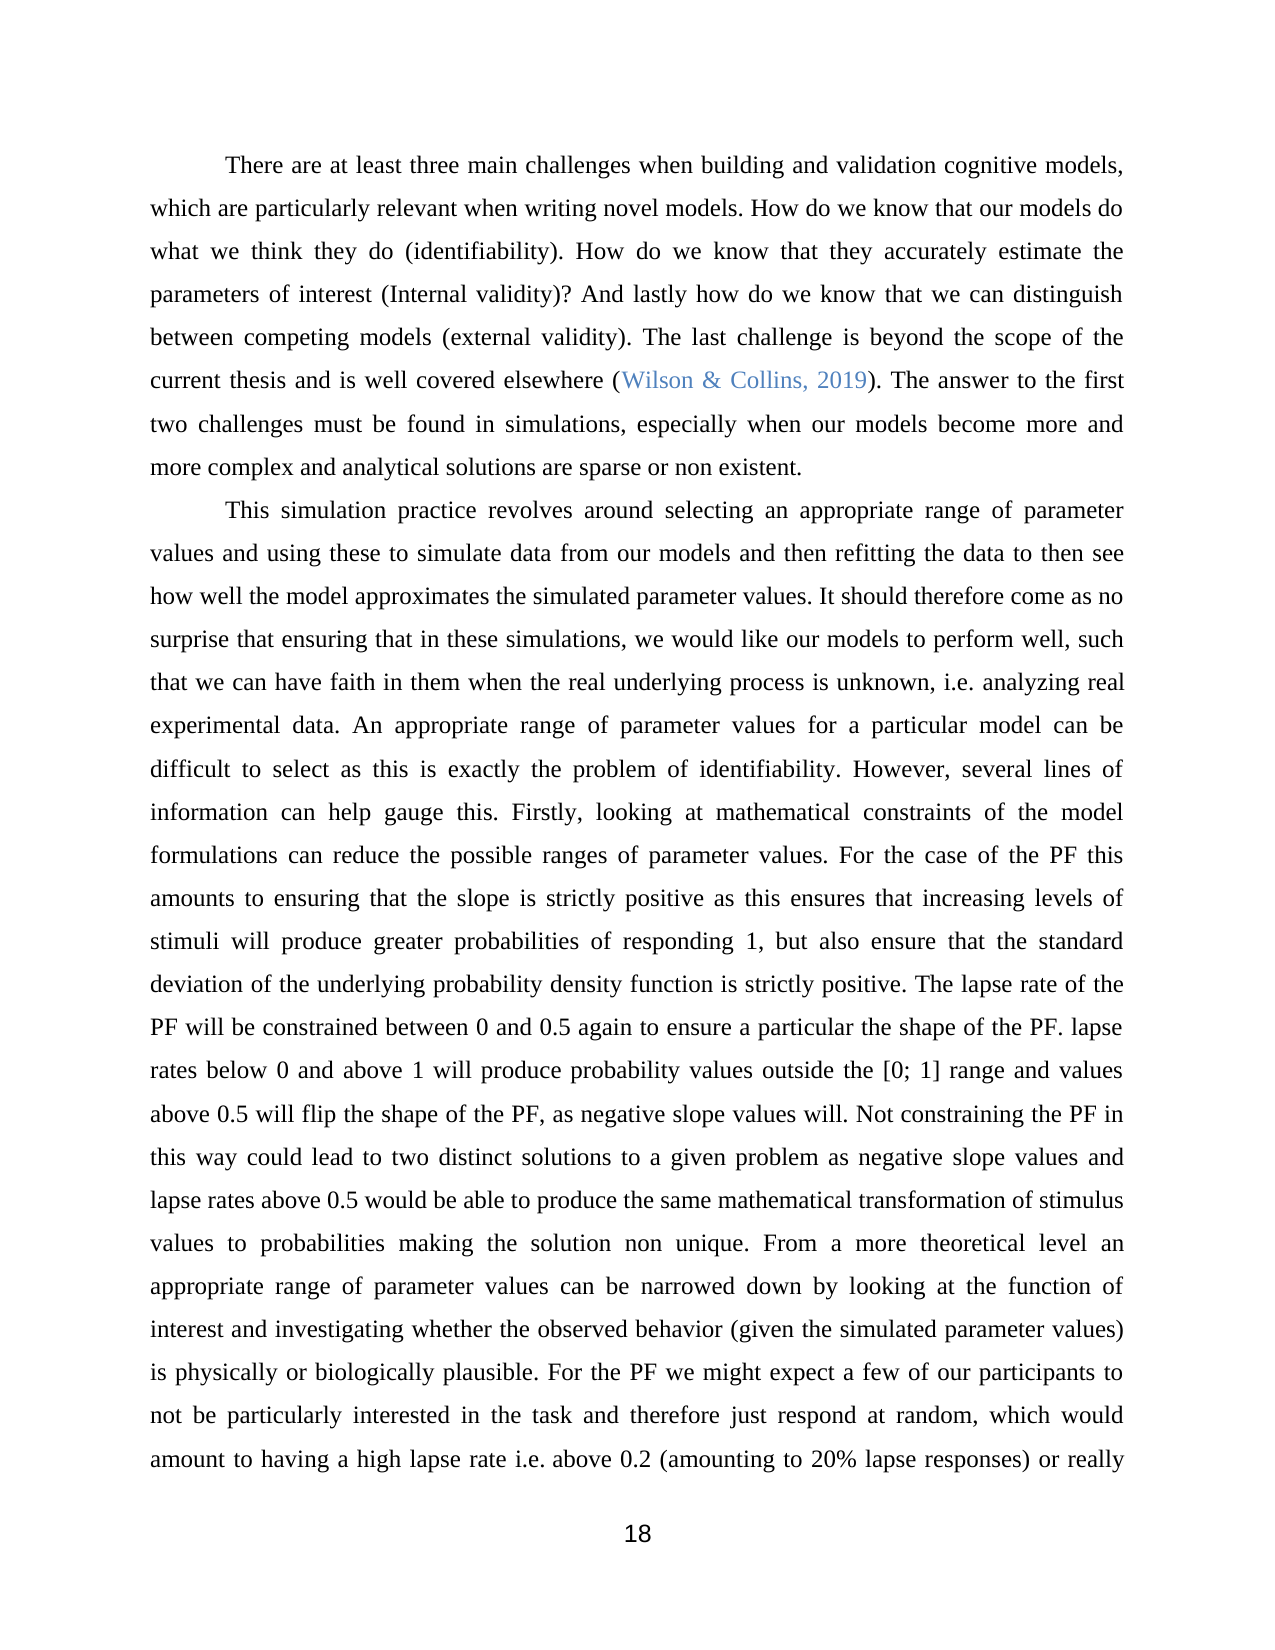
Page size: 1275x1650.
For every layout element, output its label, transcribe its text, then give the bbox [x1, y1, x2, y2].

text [150, 495, 1125, 1472]
text There are at least three main challenges when building and validation cognitive models, which are particularly relevant when writing novel models. How do we know that our models do what we think they do (identifiability). How do we know that they accurately estimate the parameters of interest (Internal validity)? And lastly how do we know that we can distinguish between competing models (external validity). The last challenge is beyond the scope of the current thesis and is well covered elsewhere (Wilson & Collins, 2019). The answer to the first two challenges must be found in simulations, especially when our models become more and more complex and analytical solutions are sparse or non existent. [150, 150, 1125, 481]
